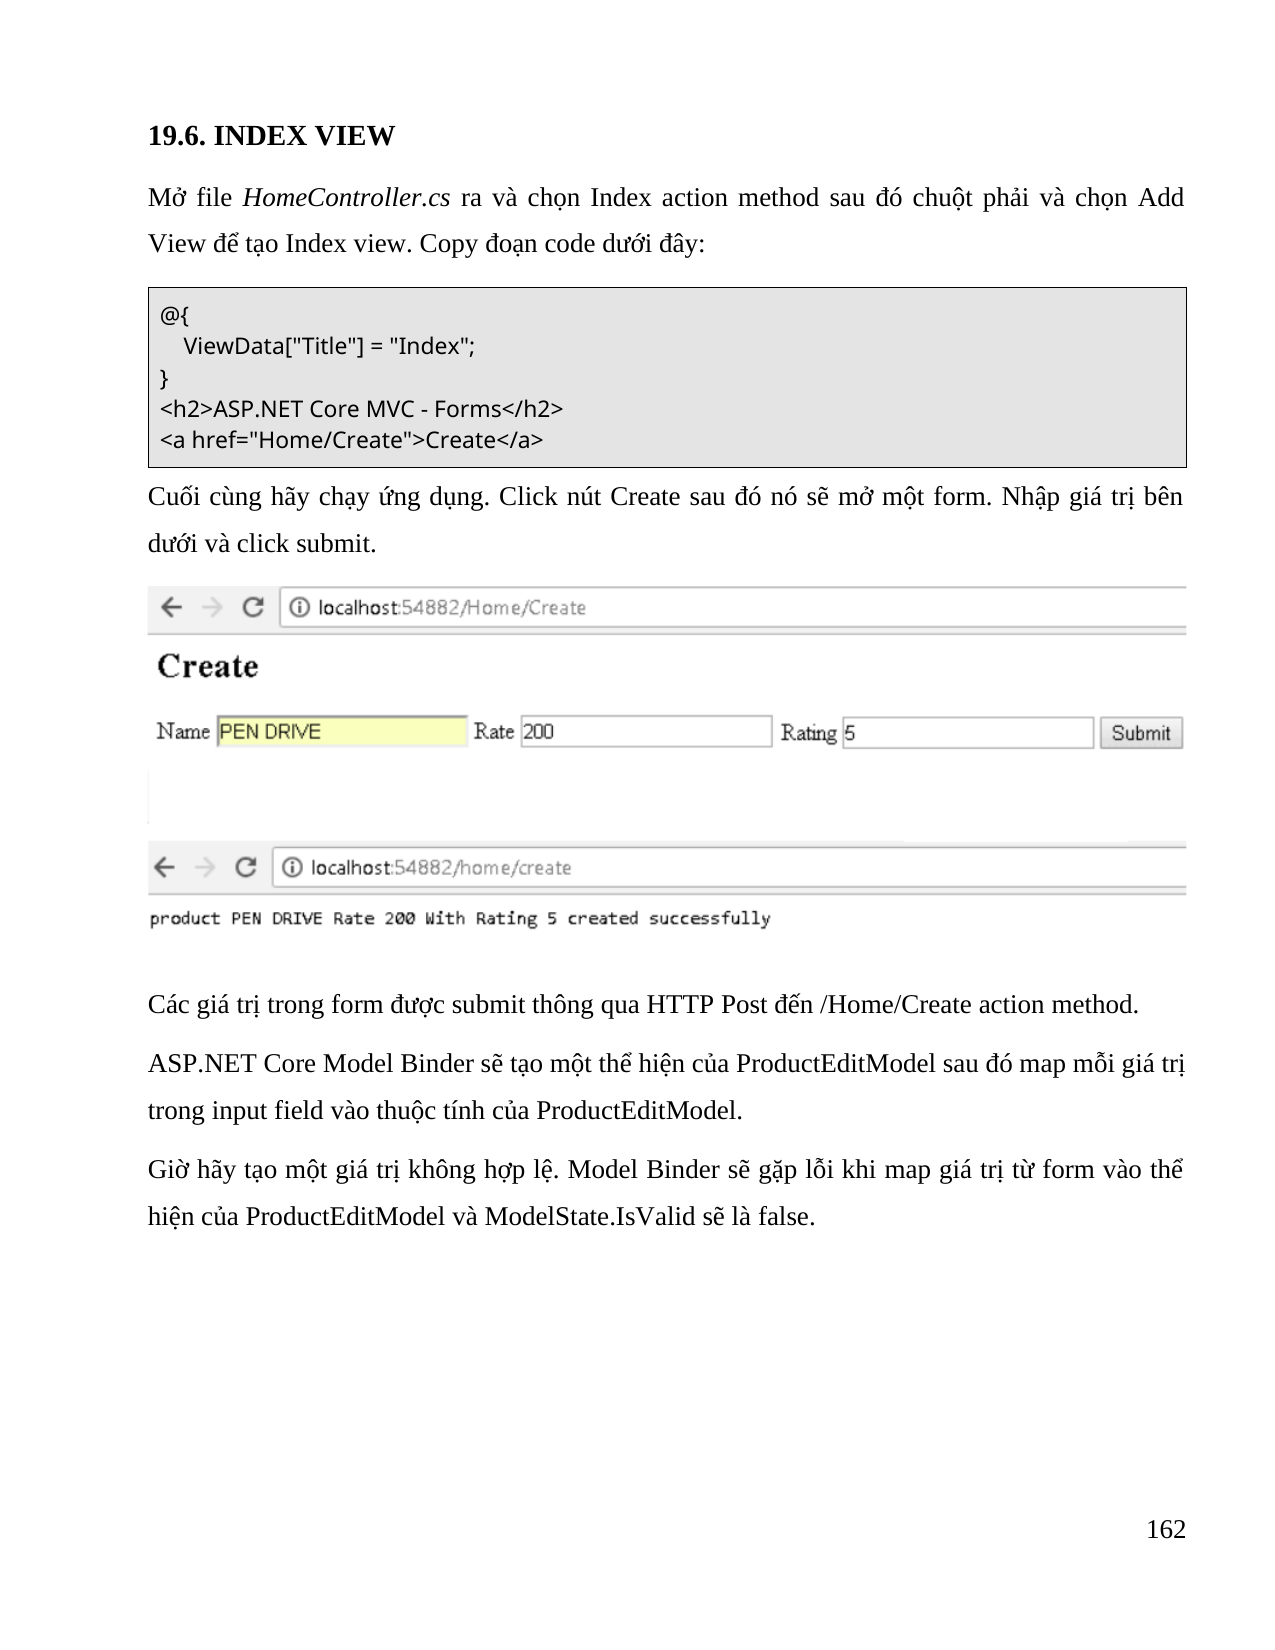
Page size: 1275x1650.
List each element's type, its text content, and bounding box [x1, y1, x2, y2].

picture [147, 586, 1187, 960]
text Mở file HomeController.cs ra và chọn Index action method sau đó chuột phải và chọn Add View để tạo Index view. Copy đoạn code dưới đây: [148, 181, 1186, 259]
table_header @{ ViewData["Title"] = "Index"; } <h2>ASP.NET Core MVC - Forms</h2> <a href="Home/Create">Create</a> [149, 288, 1186, 467]
text Cuối cùng hãy chạy ứng dụng. Click nút Create sau đó nó sẽ mở một form. Nhập giá trị bên dưới và click submit. [148, 480, 1186, 558]
text ASP.NET Core Model Binder sẽ tạo một thể hiện của ProductEditModel sau đó map mỗi giá trị trong input field vào thuộc tính của ProductEditModel. [148, 1047, 1186, 1125]
text Các giá trị trong form được submit thông qua HTTP Post đến /Home/Create action method. [148, 988, 1186, 1019]
text Giờ hãy tạo một giá trị không hợp lệ. Model Binder sẽ gặp lỗi khi map giá trị từ form vào thể hiện của ProductEditModel và ModelState.IsValid sẽ là false. [148, 1153, 1186, 1231]
subtitle 19.6. Index View [148, 118, 1186, 152]
